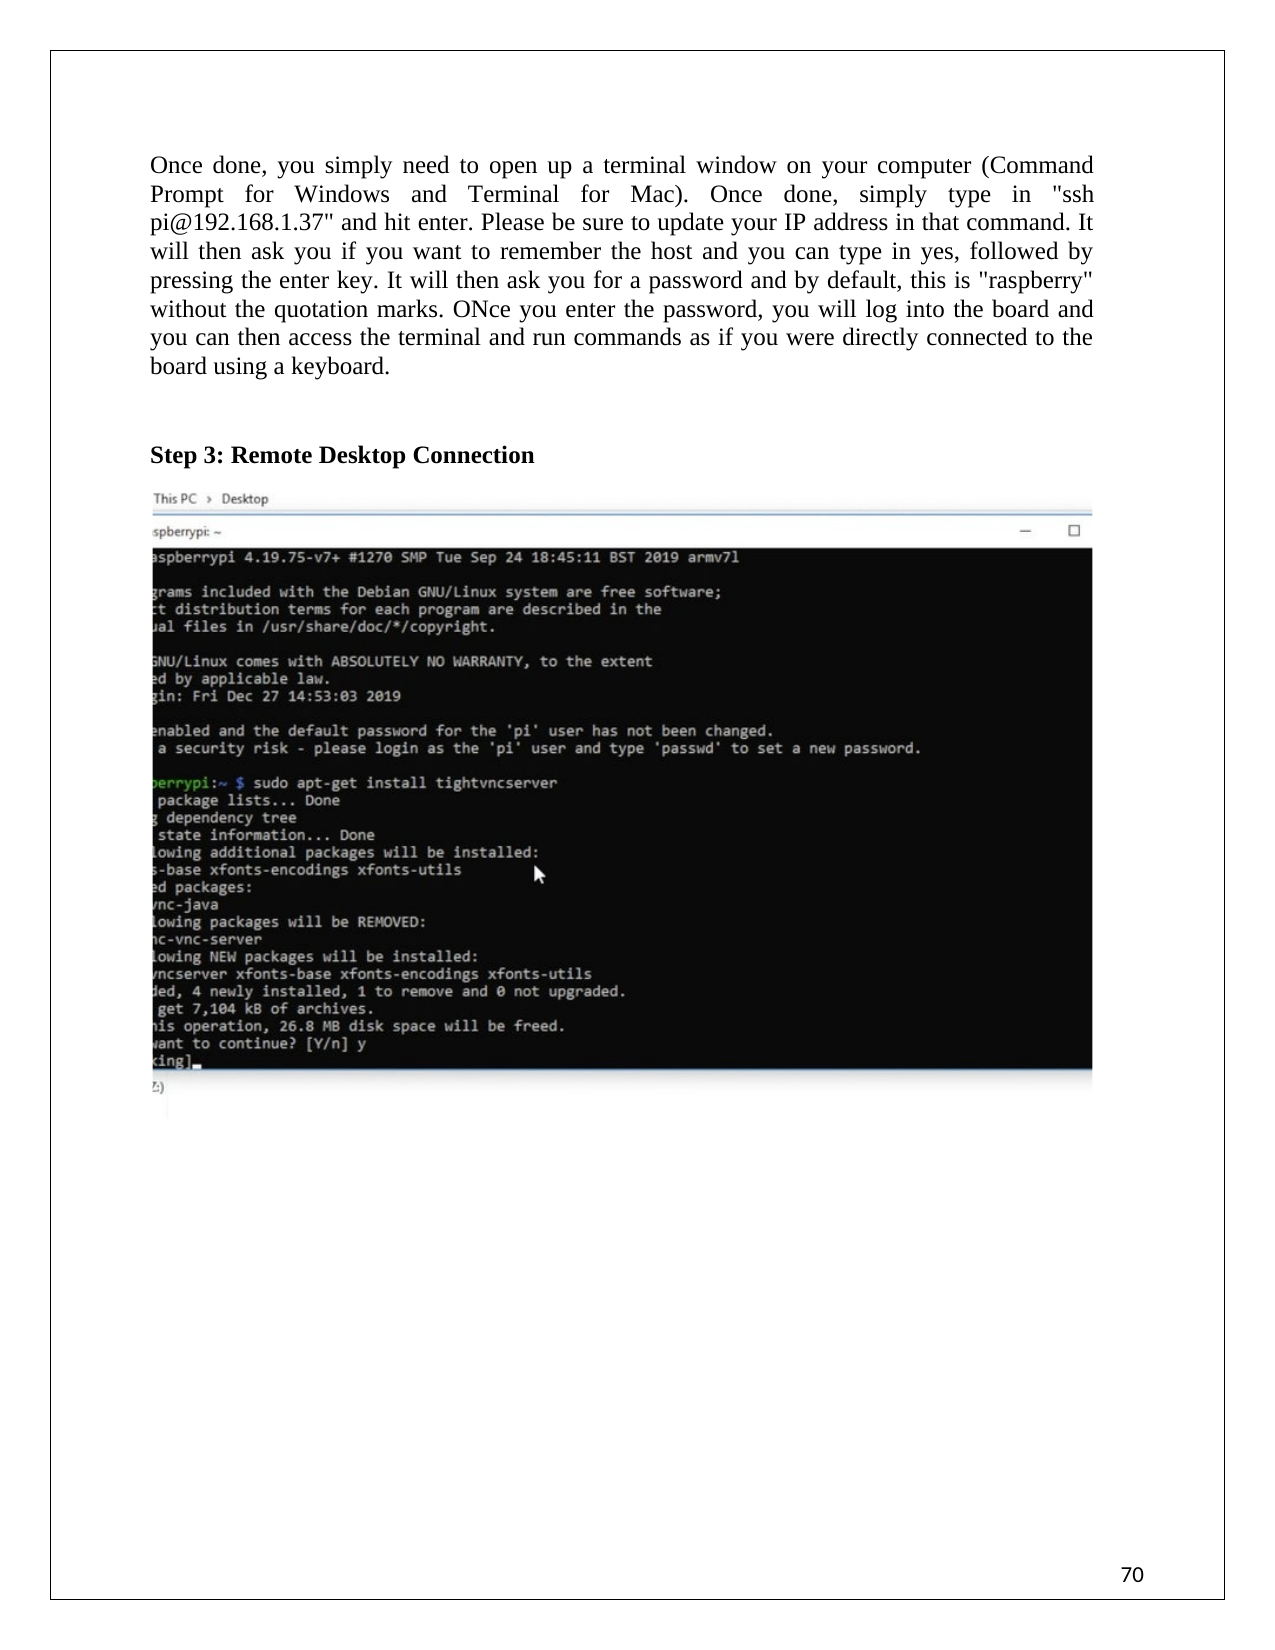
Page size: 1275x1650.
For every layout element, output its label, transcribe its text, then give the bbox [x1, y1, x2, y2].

text Step 3: Remote Desktop Connection [150, 440, 1095, 469]
picture [152, 492, 1093, 1119]
text Once done, you simply need to open up a terminal window on your computer (Command Prompt for Windows and Terminal for Mac). Once done, simply type in "ssh pi@192.168.1.37" and hit enter. Please be sure to update your IP address in that command. It will then ask you if you want to remember the host and you can type in yes, followed by pressing the enter key. It will then ask you for a password and by default, this is "raspberry" without the quotation marks. ONce you enter the password, you will log into the board and you can then access the terminal and run commands as if you were directly connected to the board using a keyboard. [150, 150, 1095, 380]
